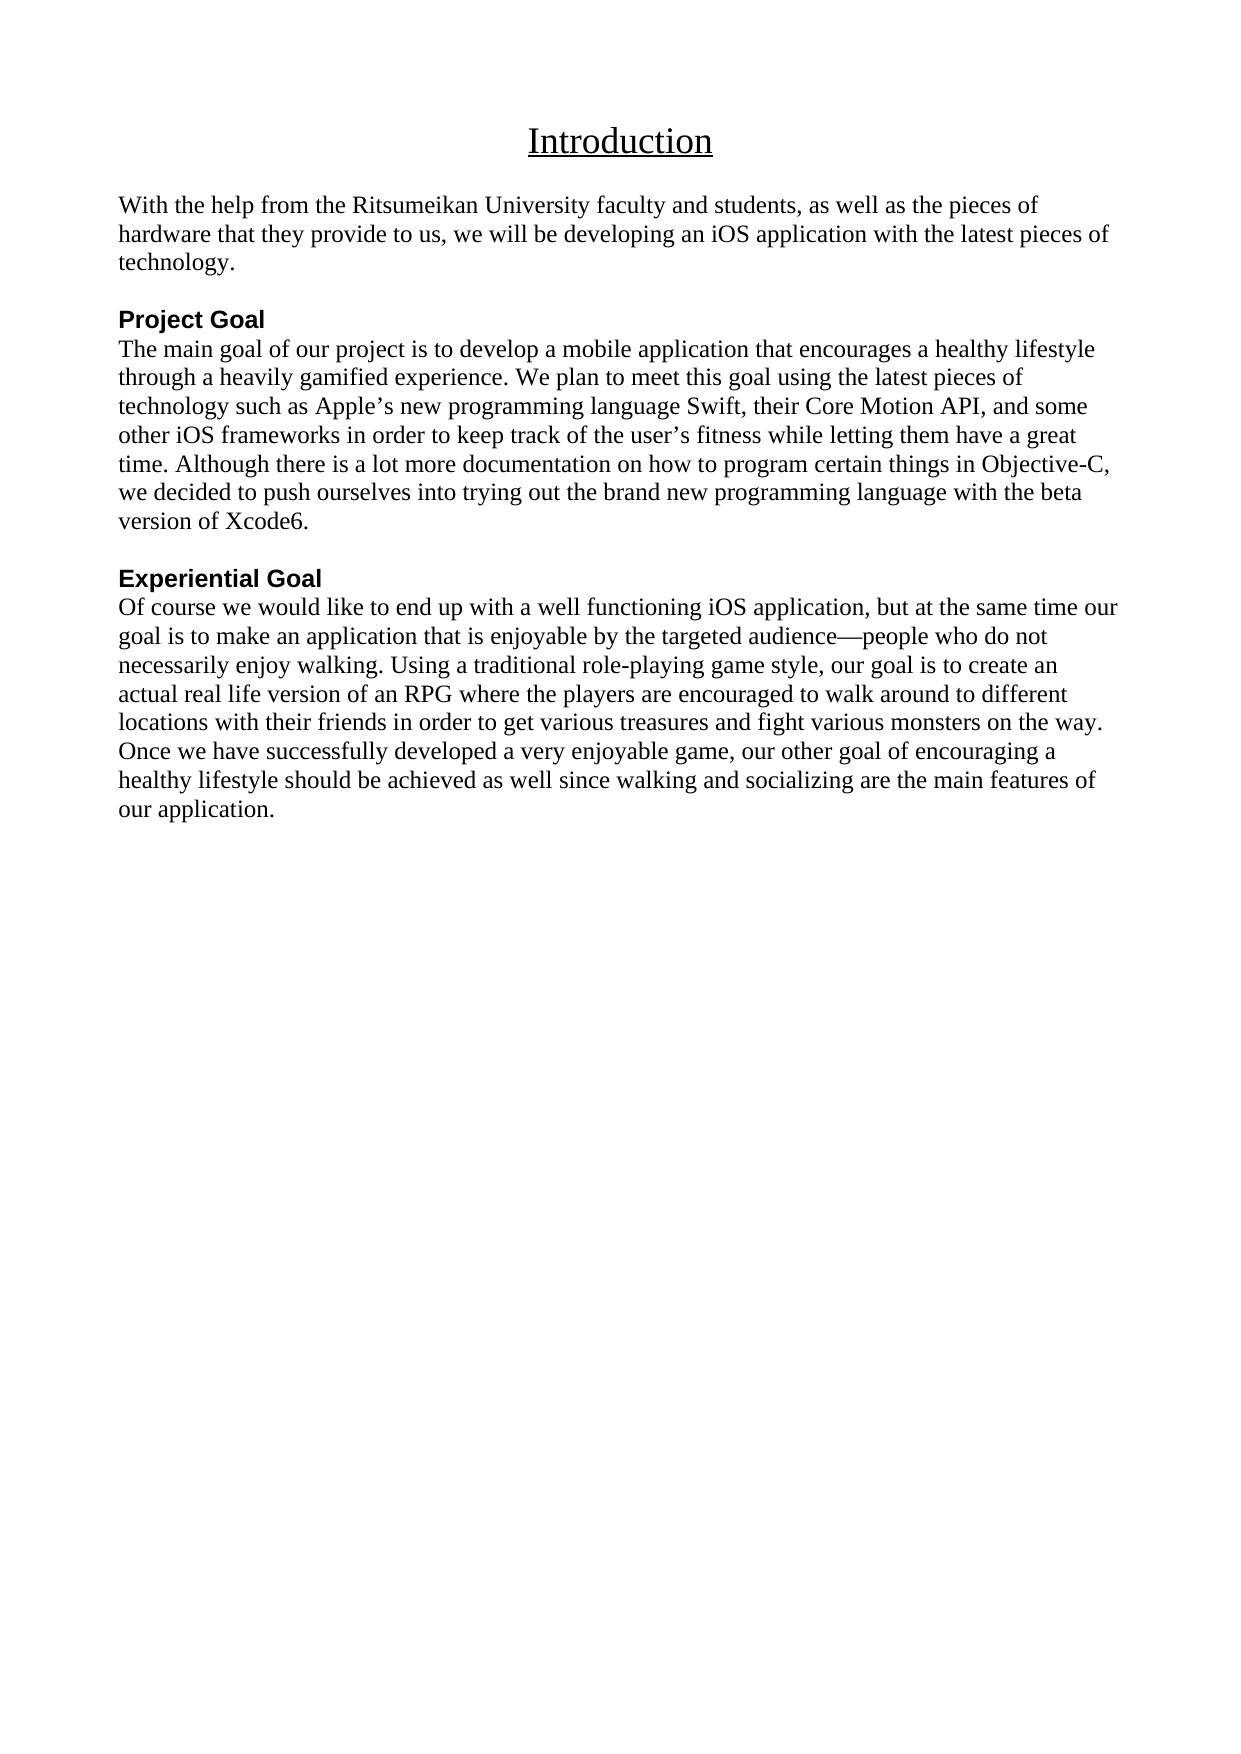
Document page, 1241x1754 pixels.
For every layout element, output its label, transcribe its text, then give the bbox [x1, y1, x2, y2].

subtitle Project Goal [118, 305, 1122, 334]
text Of course we would like to end up with a well functioning iOS application, but at the same time our goal is to make an application that is enjoyable by the targeted audience—people who do not necessarily enjoy walking. Using a traditional role-playing game style, our goal is to create an actual real life version of an RPG where the players are encouraged to walk around to different locations with their friends in order to get various treasures and fight various monsters on the way. Once we have successfully developed a very enjoyable game, our other goal of encouraging a healthy lifestyle should be achieved as well since walking and socializing are the main features of our application. [118, 592, 1122, 822]
subtitle Introduction [118, 118, 1122, 161]
text The main goal of our project is to develop a mobile application that encourages a healthy lifestyle through a heavily gamified experience. We plan to meet this goal using the latest pieces of technology such as Apple’s new programming language Swift, their Core Motion API, and some other iOS frameworks in order to keep track of the user’s fitness while letting them have a great time. Although there is a lot more documentation on how to program certain things in Objective-C, we decided to push ourselves into trying out the brand new programming language with the beta version of Xcode6. [118, 334, 1122, 535]
subtitle Experiential Goal [118, 564, 1122, 592]
text With the help from the Ritsumeikan University faculty and students, as well as the pieces of hardware that they provide to us, we will be developing an iOS application with the latest pieces of technology. [118, 190, 1122, 276]
